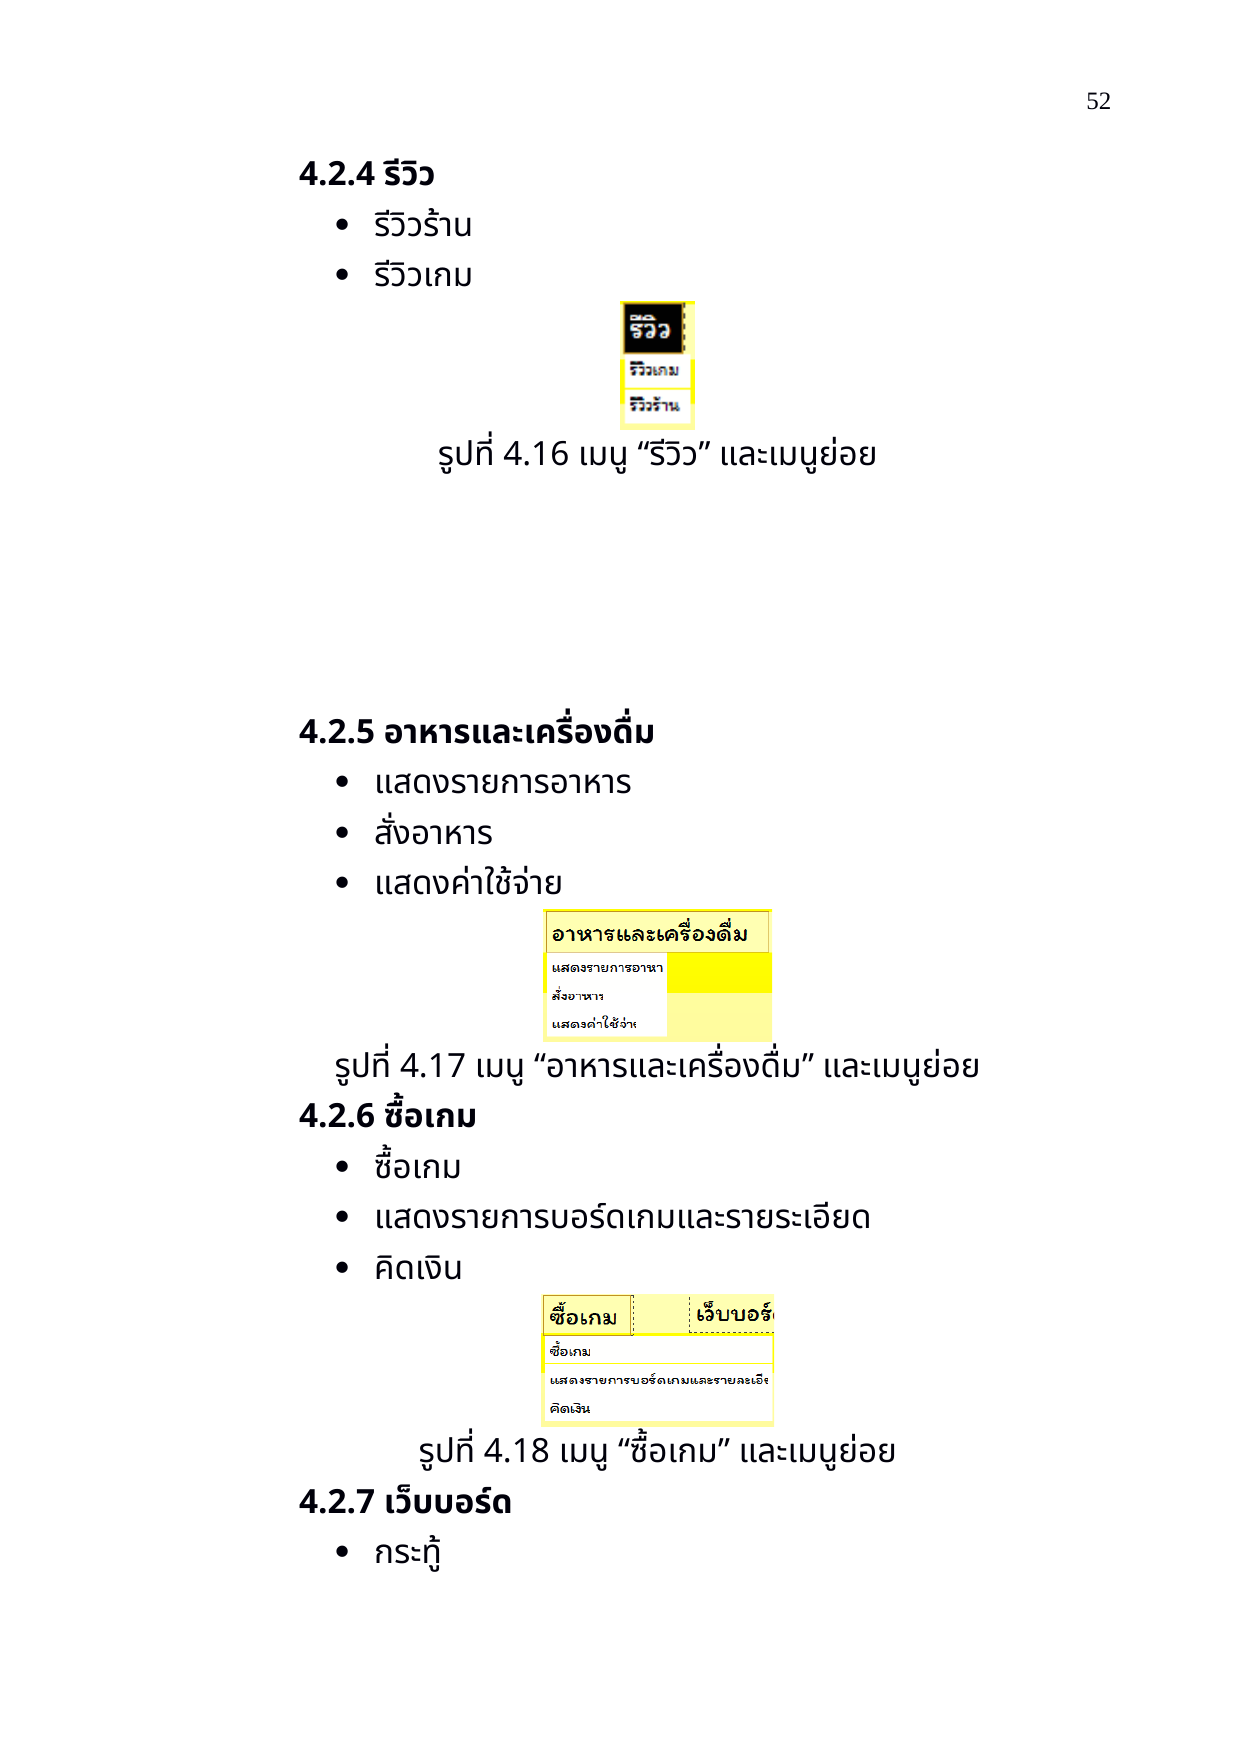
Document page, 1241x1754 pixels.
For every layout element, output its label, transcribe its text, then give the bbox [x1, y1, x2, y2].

list กระทู้ [336, 1528, 1090, 1578]
list คิดเงิน [336, 1244, 1090, 1294]
text 4.2.4 รีวิว [225, 150, 1090, 201]
list แสดงค่าใช้จ่าย [336, 859, 1090, 909]
text รูปที่ 4.17 เมนู “อาหารและเครื่องดื่ม” และเมนูย่อย [225, 1042, 1090, 1092]
picture [620, 301, 695, 430]
text รูปที่ 4.18 เมนู “ซื้อเกม” และเมนูย่อย [225, 1427, 1090, 1477]
picture [543, 909, 773, 1042]
list แสดงรายการบอร์ดเกมและรายระเอียด [336, 1193, 1090, 1244]
list ซื้อเกม [336, 1143, 1090, 1193]
text รูปที่ 4.16 เมนู “รีวิว” และเมนูย่อย [225, 430, 1090, 481]
list แสดงรายการอาหาร [336, 758, 1090, 809]
text 4.2.6 ซื้อเกม [225, 1092, 1090, 1143]
text 4.2.5 อาหารและเครื่องดื่ม [225, 708, 1090, 758]
text 4.2.7 เว็บบอร์ด [225, 1477, 1090, 1528]
list สั่งอาหาร [336, 809, 1090, 859]
list รีวิวร้าน [336, 201, 1090, 251]
list รีวิวเกม [336, 251, 1090, 301]
picture [541, 1294, 775, 1427]
